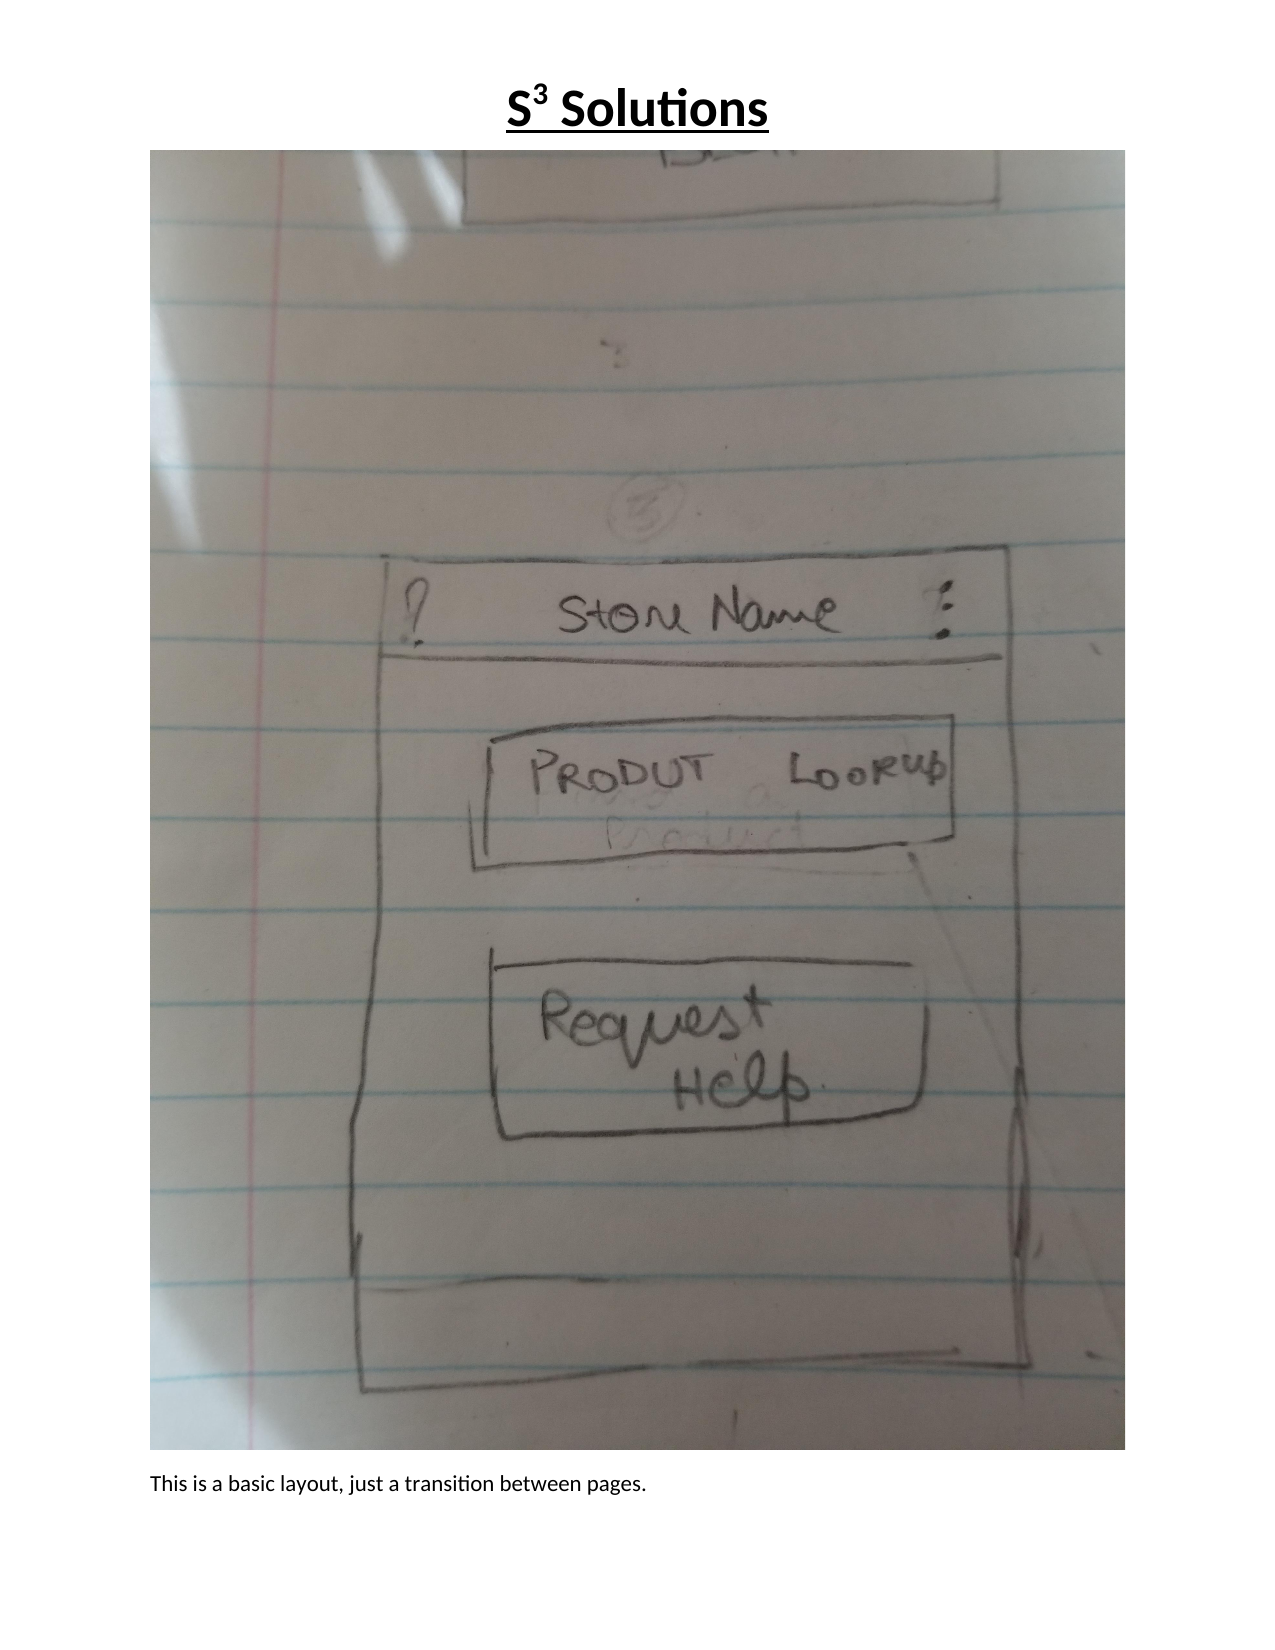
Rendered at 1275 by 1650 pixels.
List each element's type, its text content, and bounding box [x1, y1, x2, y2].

text This is a basic layout, just a transition between pages. [150, 1469, 1125, 1497]
picture [150, 150, 1125, 1450]
